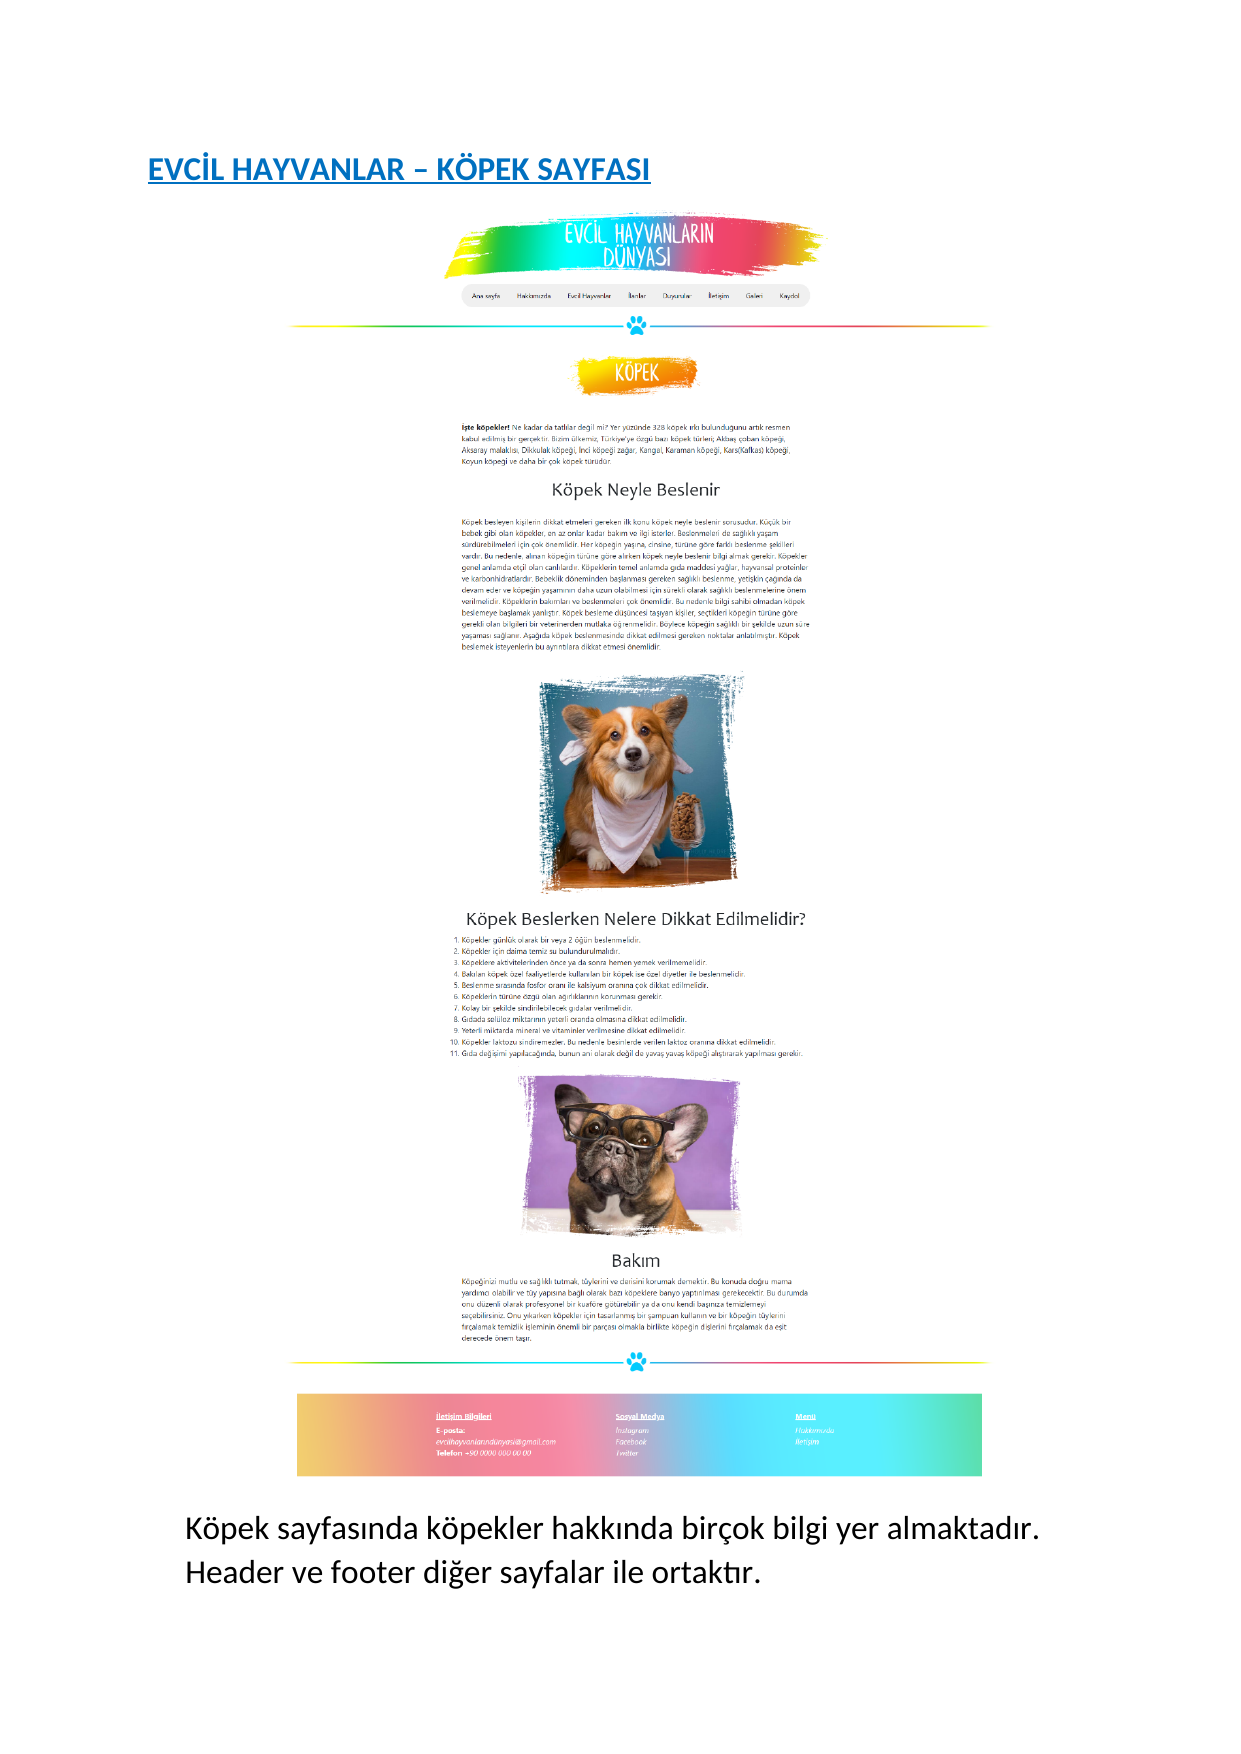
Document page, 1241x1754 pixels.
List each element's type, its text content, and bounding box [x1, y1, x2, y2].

text EVCİL HAYVANLAR – KÖPEK SAYFASI [148, 148, 1093, 188]
text Köpek sayfasında köpekler hakkında birçok bilgi yer almaktadır. Header ve footer diğer sayfalar ile ortaktır. [185, 1507, 1093, 1592]
picture [280, 208, 998, 1489]
